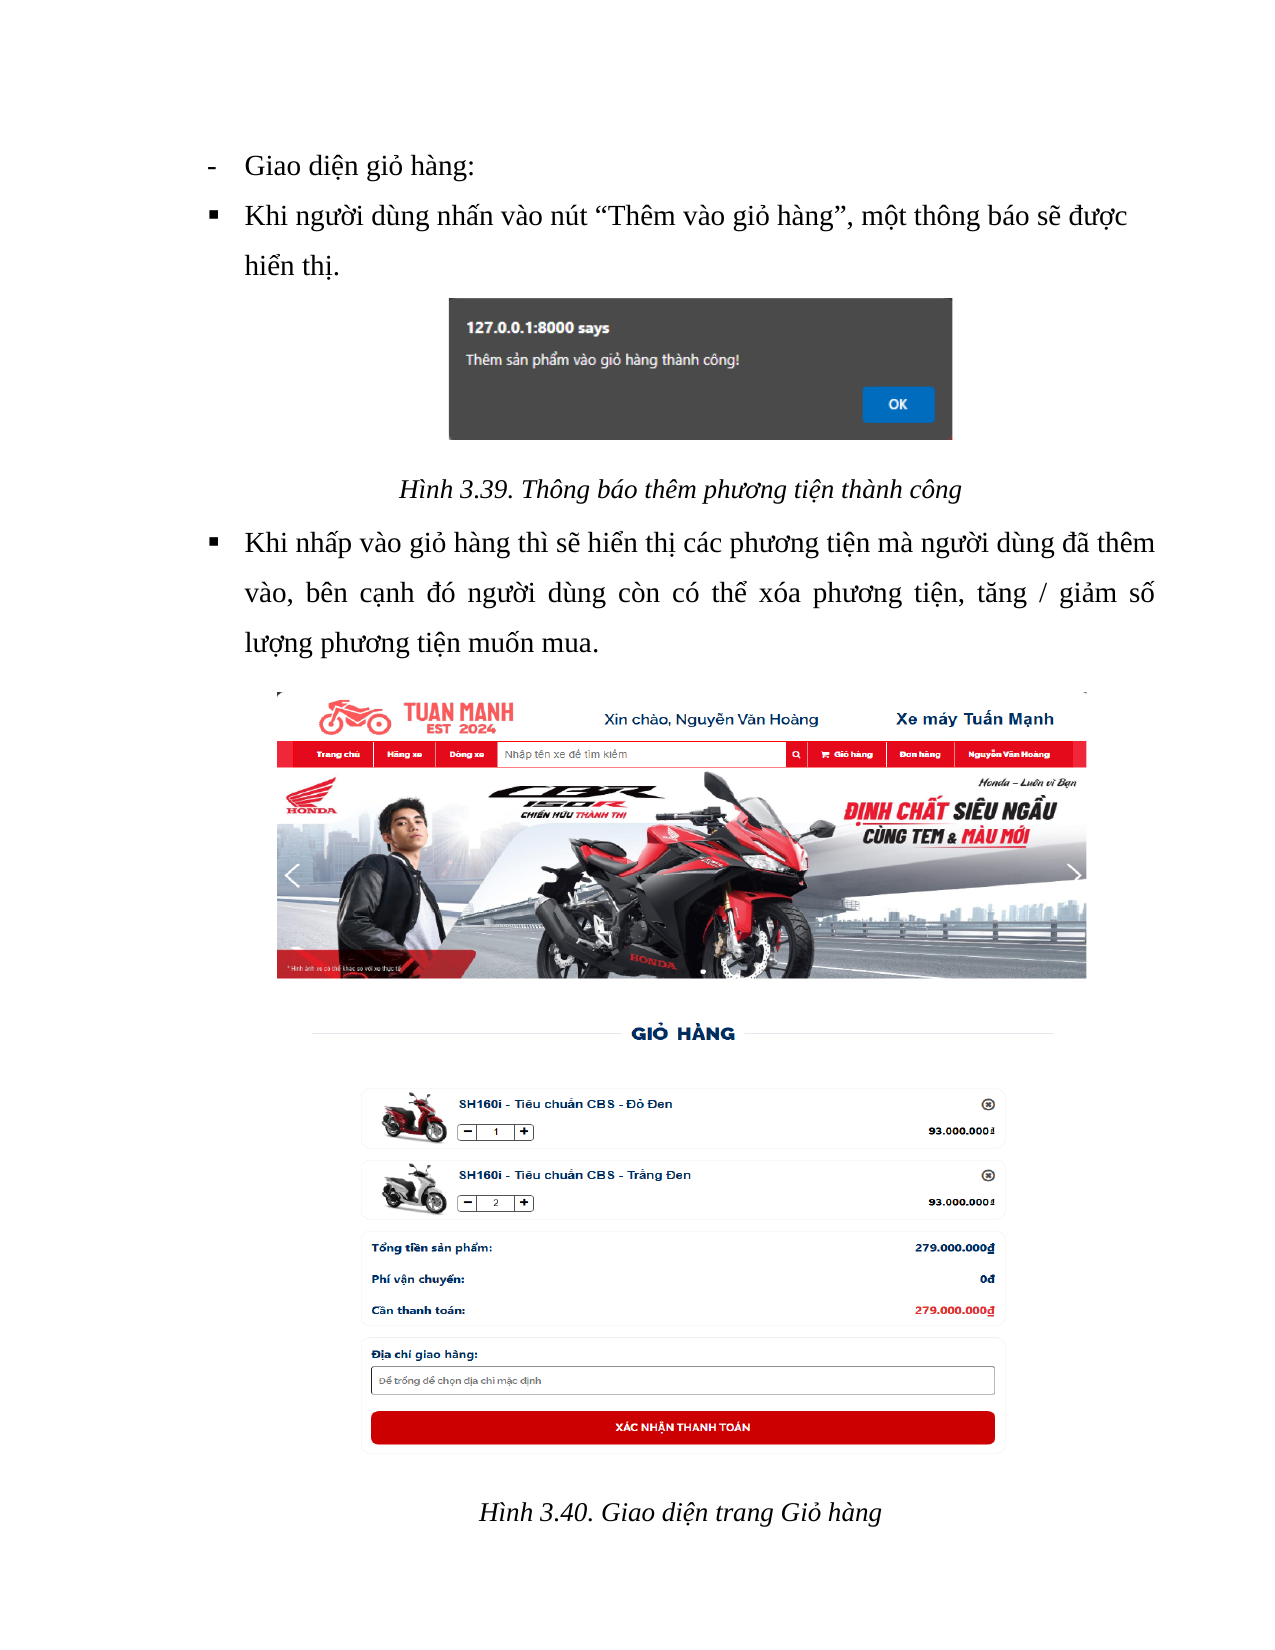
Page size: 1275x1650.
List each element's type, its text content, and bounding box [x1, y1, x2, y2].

list Giao diện giỏ hàng: [207, 148, 1157, 181]
picture [277, 692, 1087, 1463]
list Khi người dùng nhấn vào nút “Thêm vào giỏ hàng”, một thông báo sẽ được hiển thị. [207, 198, 1157, 282]
picture [448, 298, 953, 440]
list Khi nhấp vào giỏ hàng thì sẽ hiển thị các phương tiện mà người dùng đã thêm vào, bên cạnh đó người dùng còn có thể xóa phương tiện, tăng / giảm số lượng phương tiện muốn mua. [207, 525, 1157, 659]
